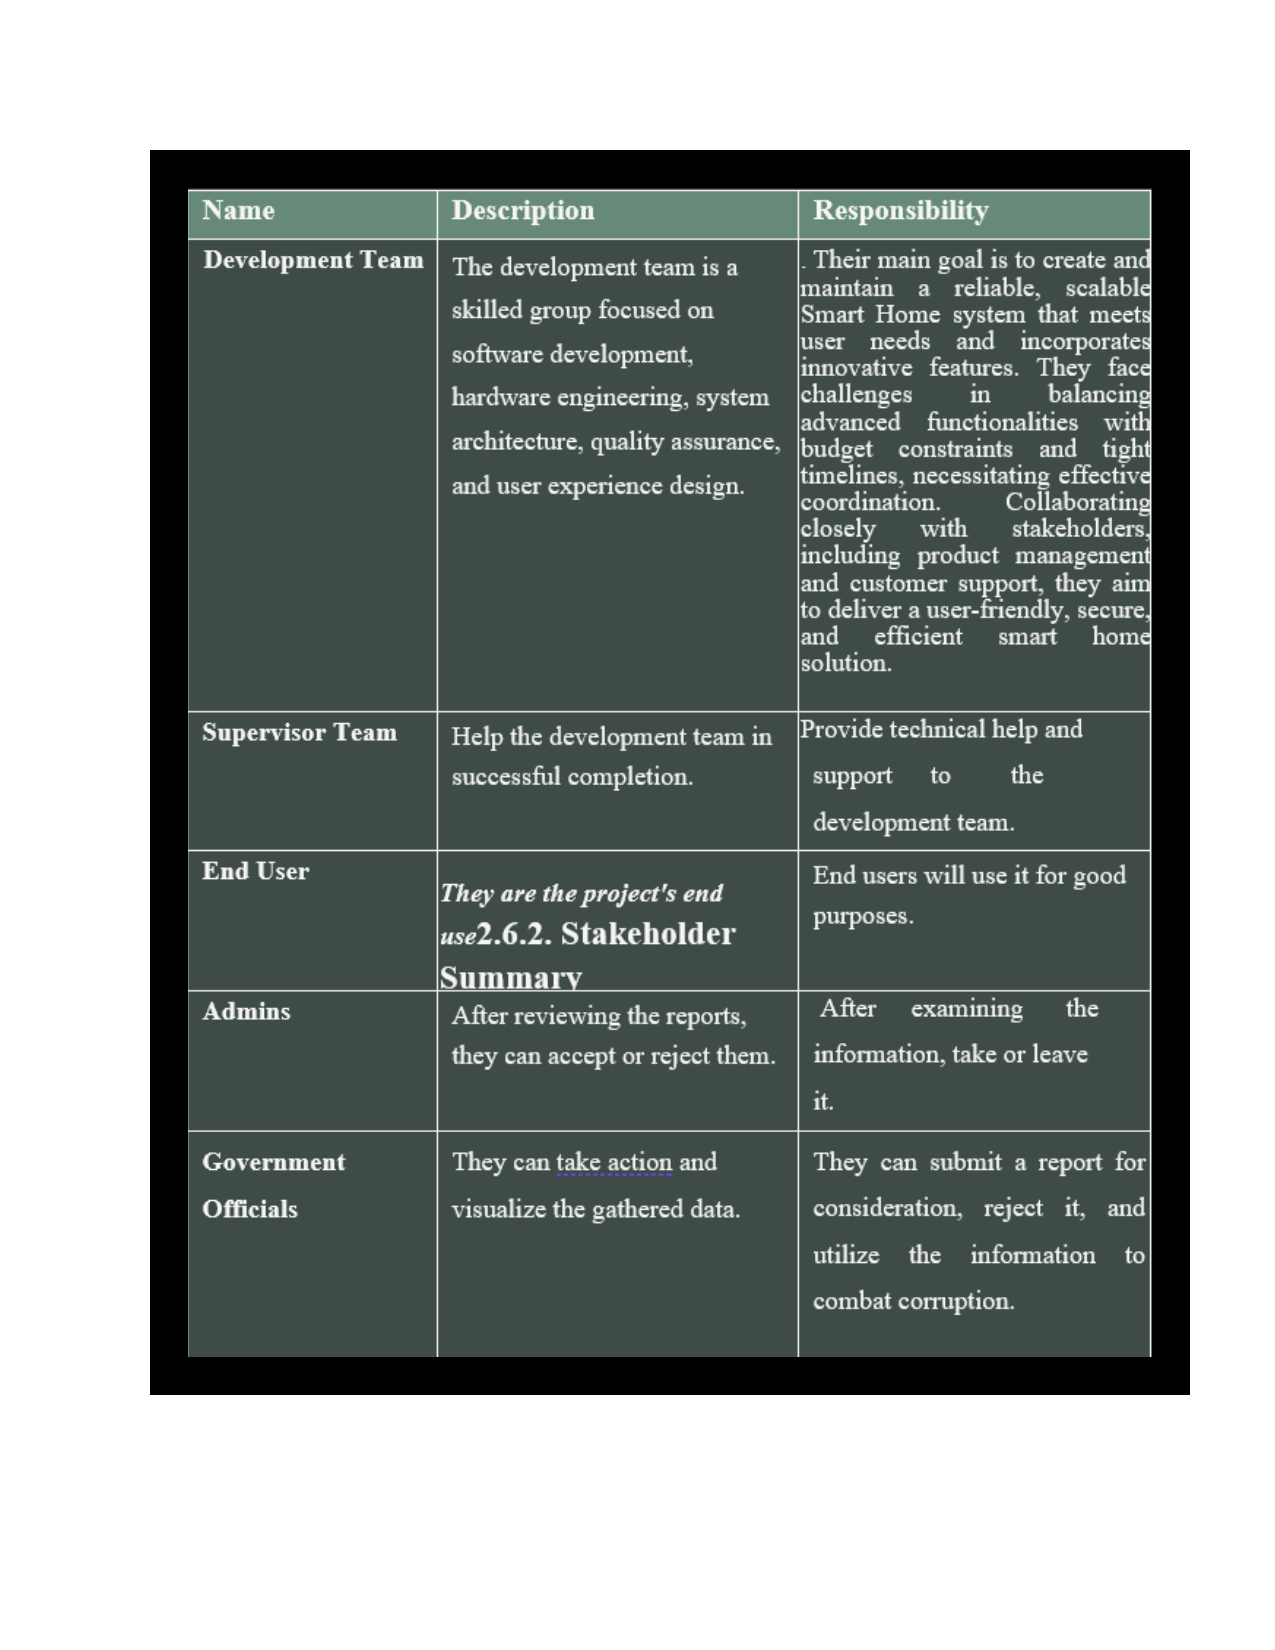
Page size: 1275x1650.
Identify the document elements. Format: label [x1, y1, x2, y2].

picture [188, 188, 1152, 1357]
